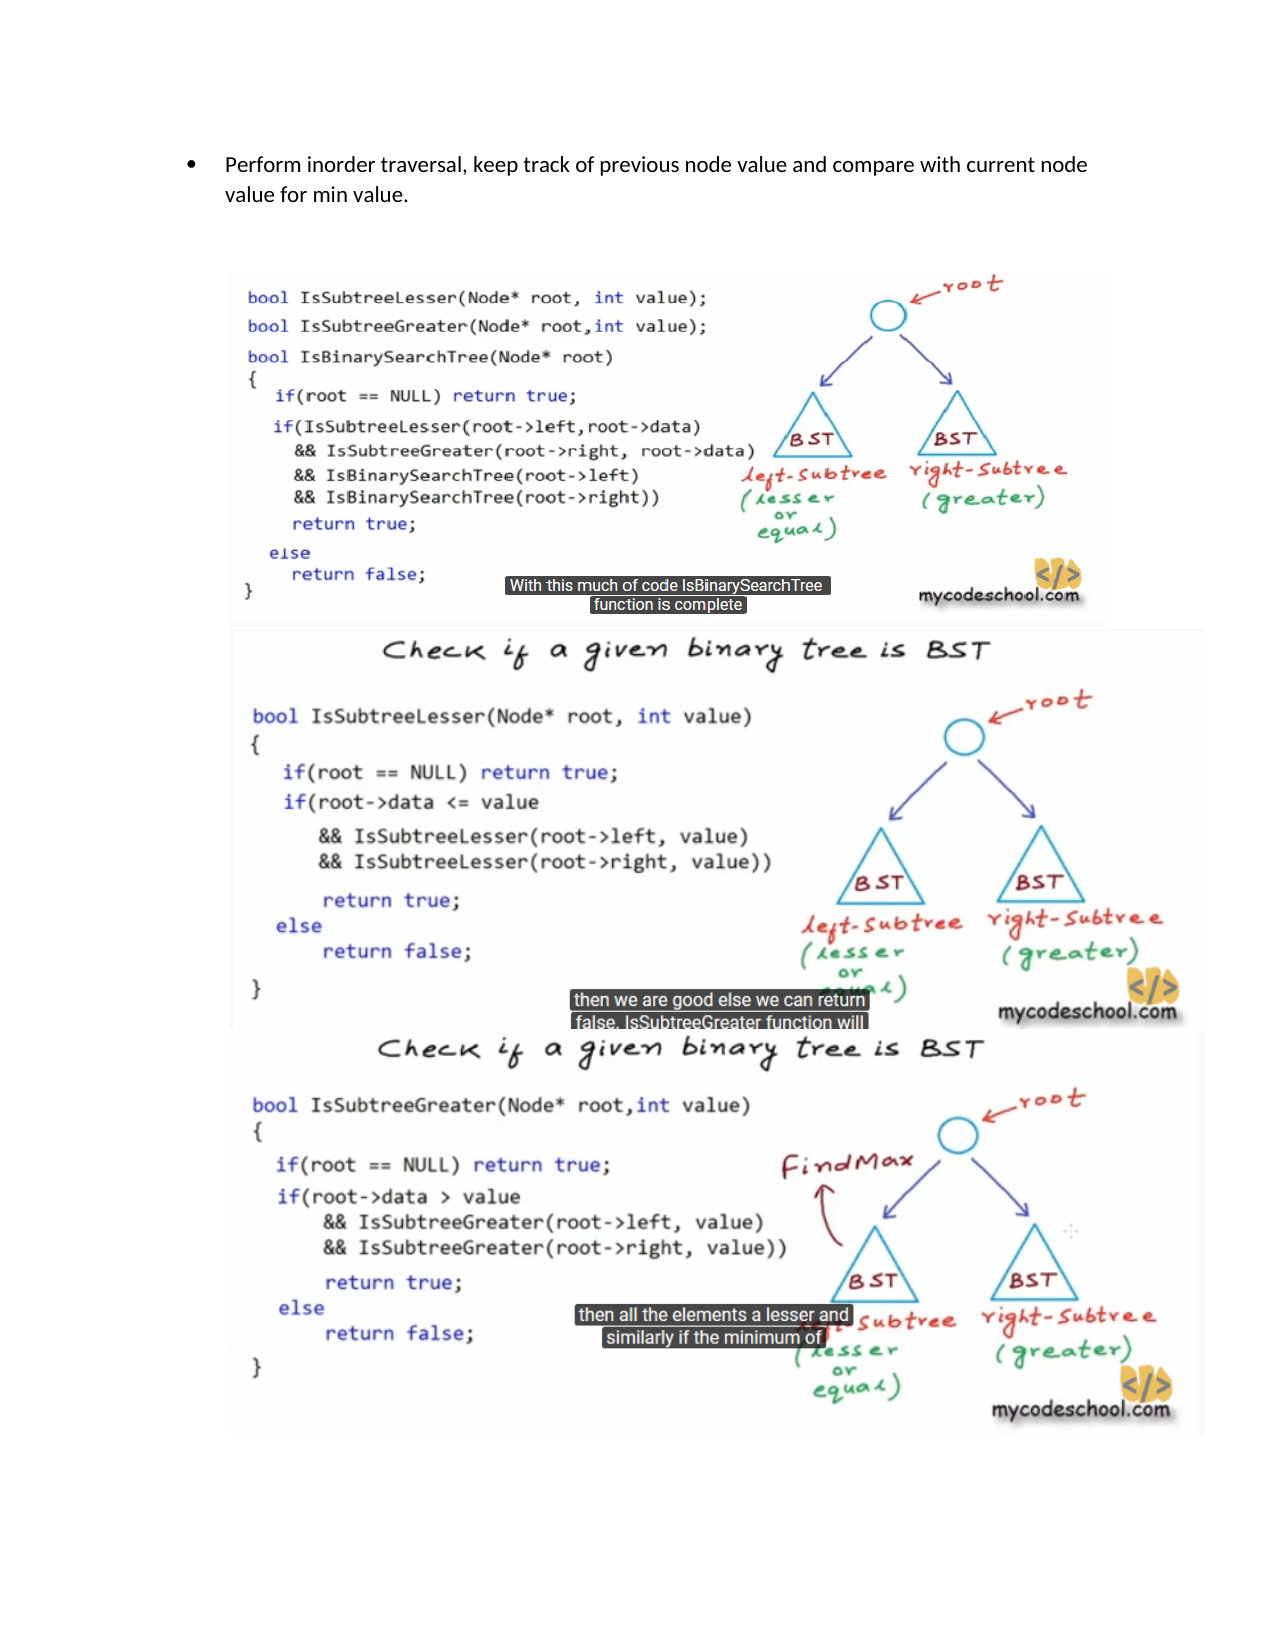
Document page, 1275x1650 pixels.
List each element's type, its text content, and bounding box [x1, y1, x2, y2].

picture [229, 629, 1205, 1029]
picture [229, 273, 1105, 627]
list Perform inorder traversal, keep track of previous node value and compare with current node value for min value. [187, 150, 1125, 208]
picture [229, 1031, 1205, 1436]
